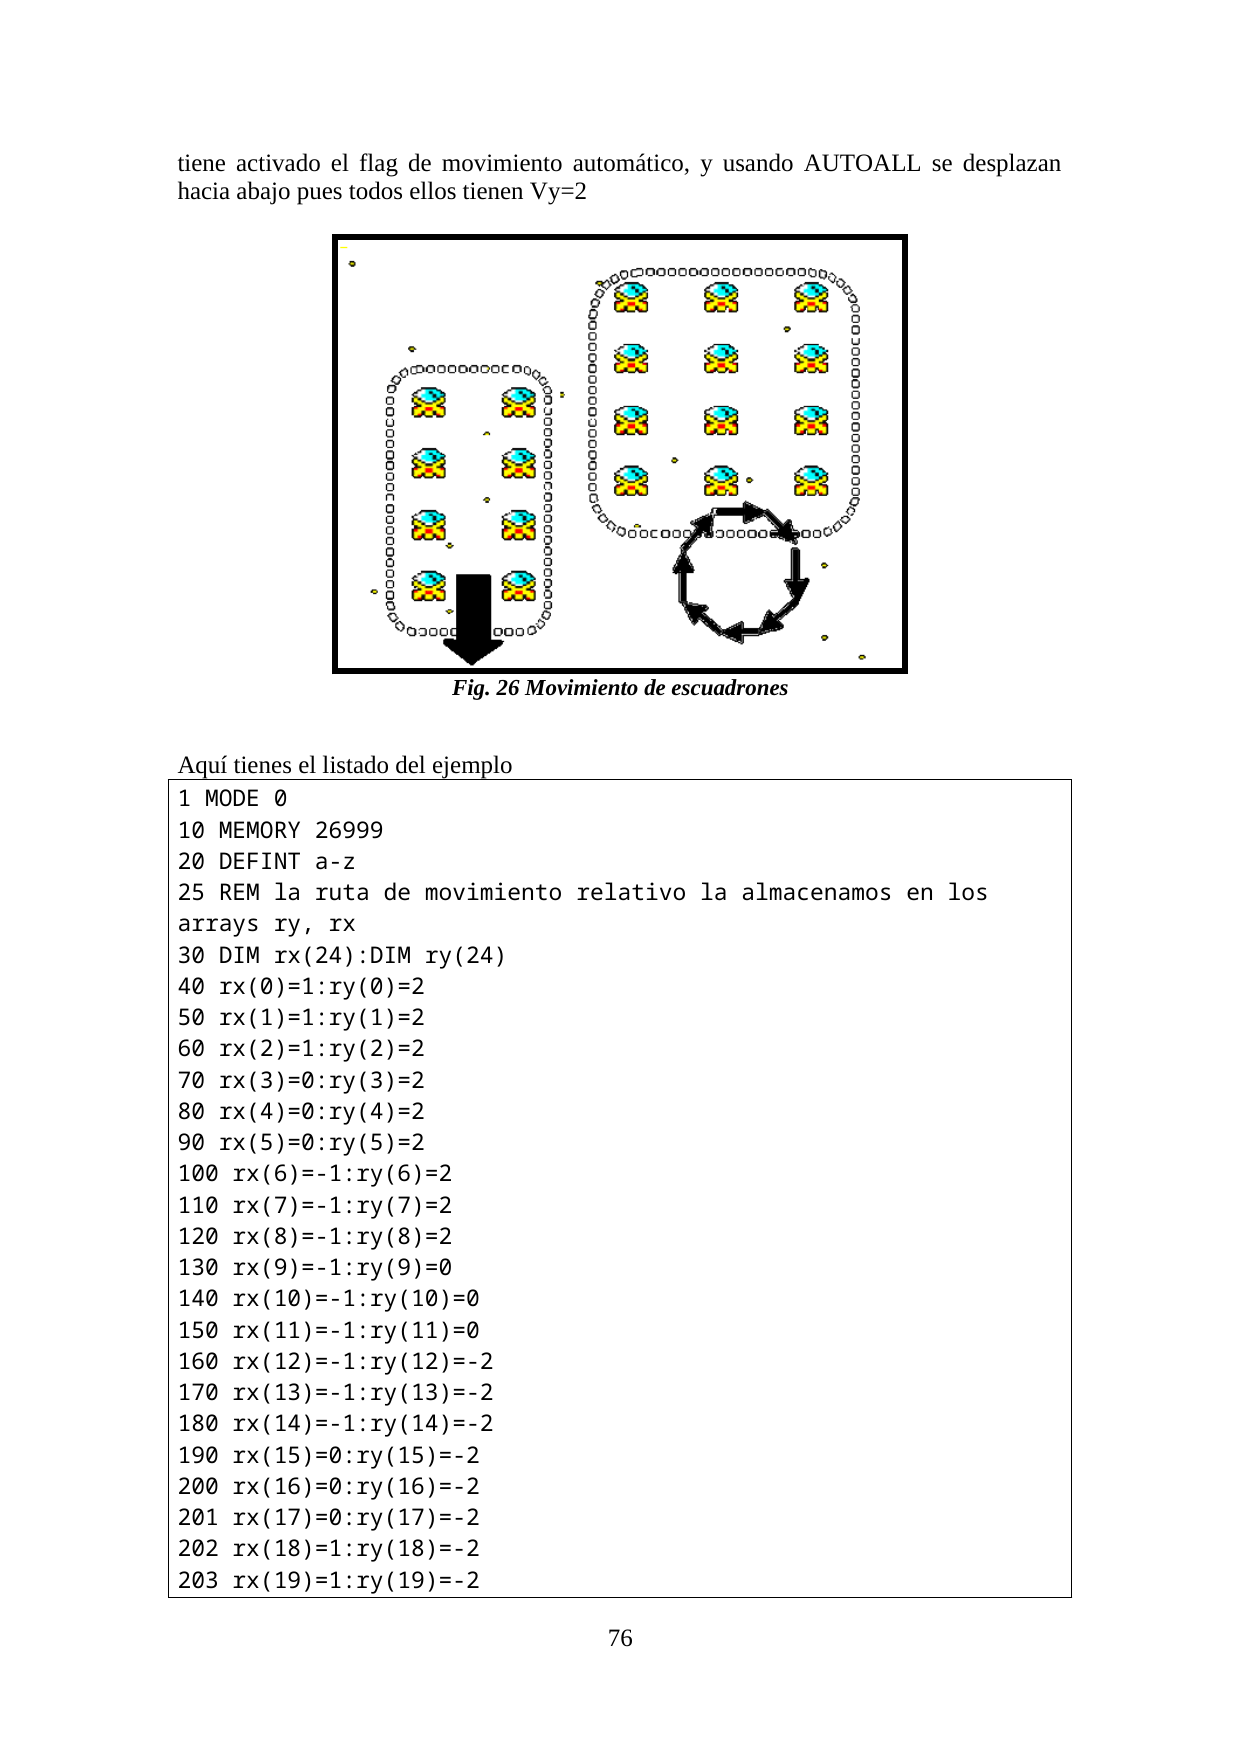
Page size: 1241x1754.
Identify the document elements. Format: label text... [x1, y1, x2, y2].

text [177, 148, 1063, 205]
text 80 rx(4)=0:ry(4)=2 [177, 1095, 1063, 1126]
text 200 rx(16)=0:ry(16)=-2 [177, 1470, 1063, 1501]
text 203 rx(19)=1:ry(19)=-2 [169, 1560, 1071, 1597]
text 100 rx(6)=-1:ry(6)=2 [177, 1157, 1063, 1188]
text 10 MEMORY 26999 [177, 813, 1063, 845]
text 50 rx(1)=1:ry(1)=2 [177, 1001, 1063, 1032]
text 140 rx(10)=-1:ry(10)=0 [177, 1282, 1063, 1313]
text 202 rx(18)=1:ry(18)=-2 [177, 1532, 1063, 1560]
text 150 rx(11)=-1:ry(11)=0 [177, 1313, 1063, 1345]
text 160 rx(12)=-1:ry(12)=-2 [177, 1345, 1063, 1376]
text 170 rx(13)=-1:ry(13)=-2 [177, 1376, 1063, 1407]
text 120 rx(8)=-1:ry(8)=2 [177, 1220, 1063, 1251]
picture [338, 240, 902, 668]
text 40 rx(0)=1:ry(0)=2 [177, 970, 1063, 1001]
text 30 DIM rx(24):DIM ry(24) [177, 938, 1063, 970]
text 90 rx(5)=0:ry(5)=2 [177, 1126, 1063, 1157]
text Aquí tienes el listado del ejemplo [177, 750, 1063, 779]
text 20 DEFINT a-z [177, 845, 1063, 876]
text 25 REM la ruta de movimiento relativo la almacenamos en los arrays ry, rx [177, 876, 1063, 938]
text 110 rx(7)=-1:ry(7)=2 [177, 1188, 1063, 1220]
text 130 rx(9)=-1:ry(9)=0 [177, 1251, 1063, 1282]
text 180 rx(14)=-1:ry(14)=-2 [177, 1407, 1063, 1438]
text 60 rx(2)=1:ry(2)=2 [177, 1032, 1063, 1063]
text 1 MODE 0 [169, 780, 1071, 813]
text 190 rx(15)=0:ry(15)=-2 [177, 1438, 1063, 1470]
text 70 rx(3)=0:ry(3)=2 [177, 1063, 1063, 1095]
text 201 rx(17)=0:ry(17)=-2 [177, 1501, 1063, 1532]
